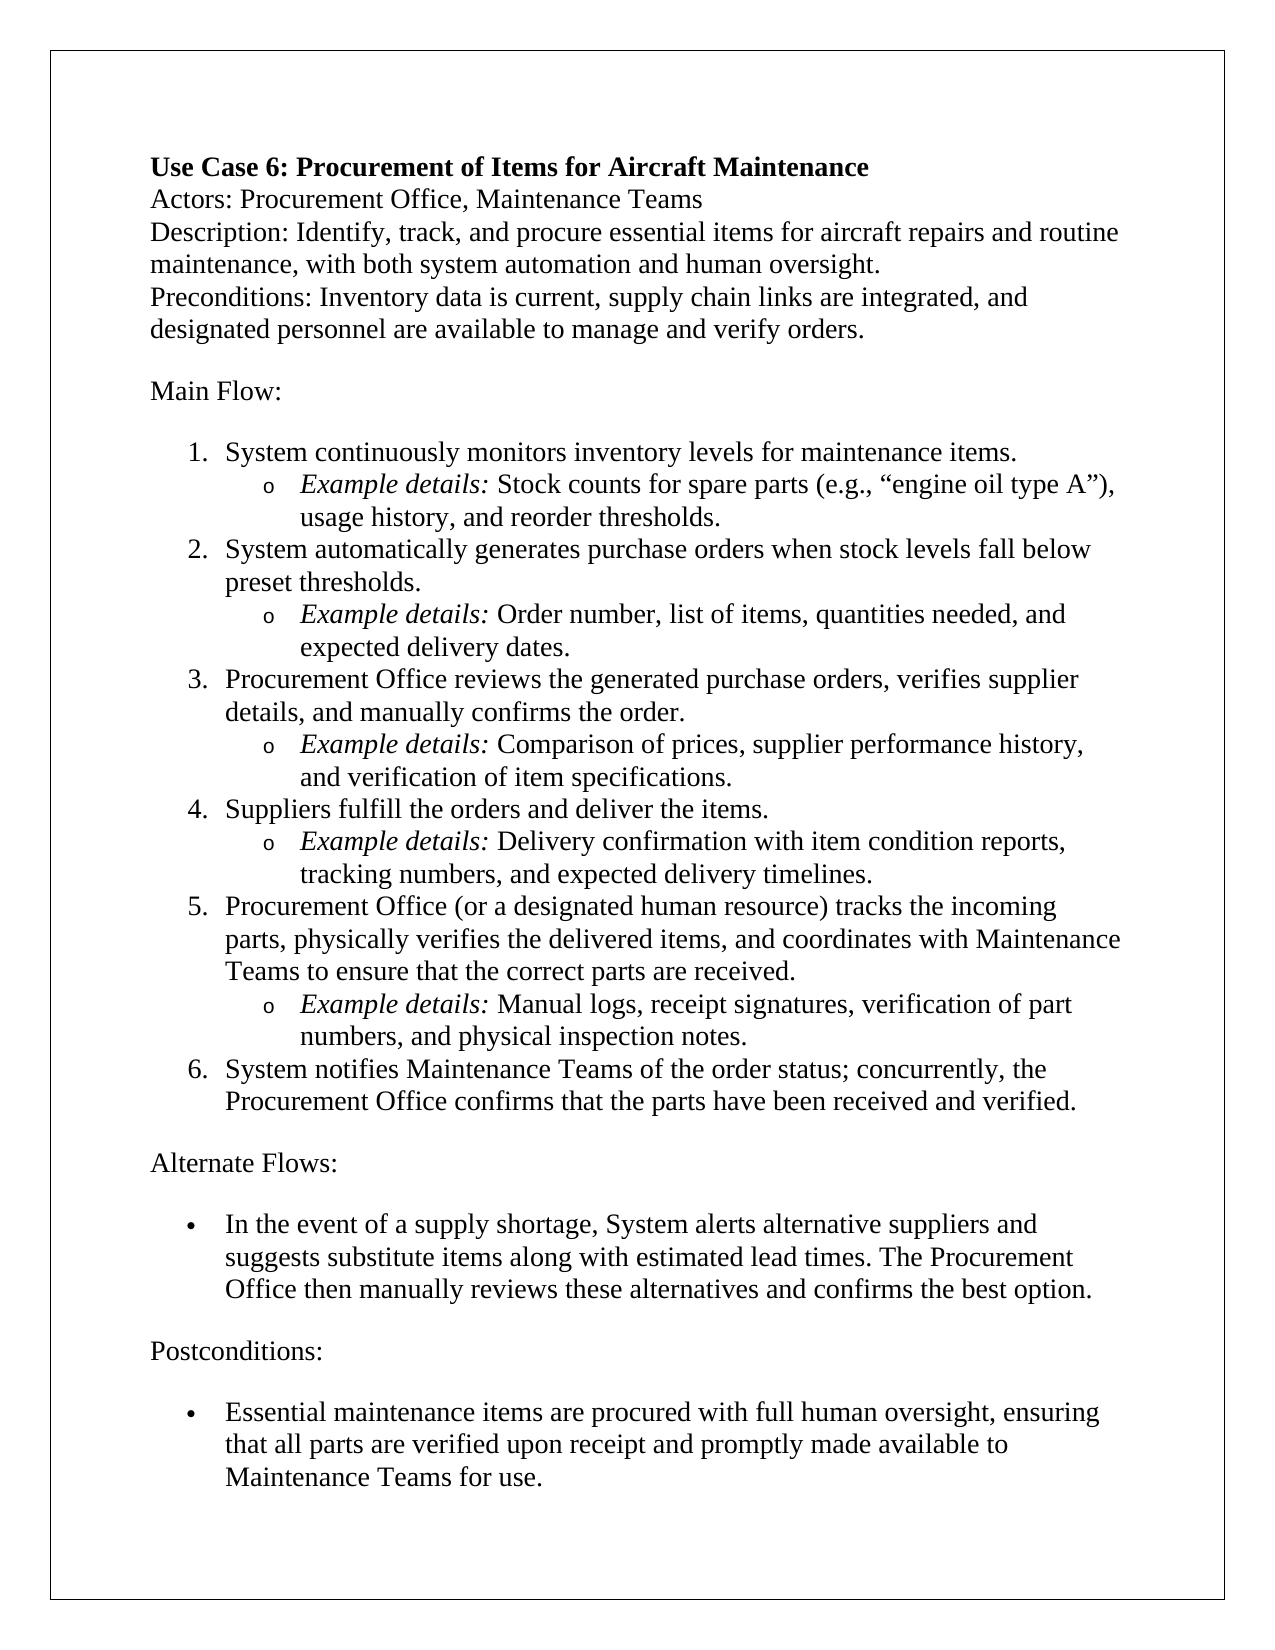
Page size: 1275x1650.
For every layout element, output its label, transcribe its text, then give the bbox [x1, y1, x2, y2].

list Example details: Stock counts for spare parts (e.g., “engine oil type A”), usage history, and reorder thresholds. [262, 467, 1125, 532]
text Use Case 6: Procurement of Items for Aircraft Maintenance Actors: Procurement Office, Maintenance Teams Description: Identify, track, and procure essential items for aircraft repairs and routine maintenance, with both system automation and human oversight. Preconditions: Inventory data is current, supply chain links are integrated, and designated personnel are available to manage and verify orders. [150, 150, 1125, 344]
list In the event of a supply shortage, System alerts alternative suppliers and suggests substitute items along with estimated lead times. The Procurement Office then manually reviews these alternatives and confirms the best option. [187, 1207, 1125, 1304]
list Procurement Office reviews the generated purchase orders, verifies supplier details, and manually confirms the order. [187, 662, 1125, 727]
list System automatically generates purchase orders when stock levels fall below preset thresholds. [187, 532, 1125, 597]
text Main Flow: [150, 373, 1125, 406]
list System continuously monitors inventory levels for maintenance items. [187, 435, 1125, 467]
list Essential maintenance items are procured with full human oversight, ensuring that all parts are verified upon receipt and promptly made available to Maintenance Teams for use. [187, 1395, 1125, 1492]
list System notifies Maintenance Teams of the order status; concurrently, the Procurement Office confirms that the parts have been received and verified. [187, 1052, 1125, 1116]
list Procurement Office (or a designated human resource) tracks the incoming parts, physically verifies the delivered items, and coordinates with Maintenance Teams to ensure that the correct parts are received. [187, 889, 1125, 987]
list Example details: Order number, list of items, quantities needed, and expected delivery dates. [262, 597, 1125, 662]
list Suppliers fulfill the orders and deliver the items. [187, 792, 1125, 824]
list Example details: Comparison of prices, supplier performance history, and verification of item specifications. [262, 727, 1125, 792]
text Alternate Flows: [150, 1146, 1125, 1178]
list Example details: Manual logs, receipt signatures, verification of part numbers, and physical inspection notes. [262, 987, 1125, 1052]
text Postconditions: [150, 1333, 1125, 1366]
list Example details: Delivery confirmation with item condition reports, tracking numbers, and expected delivery timelines. [262, 824, 1125, 889]
